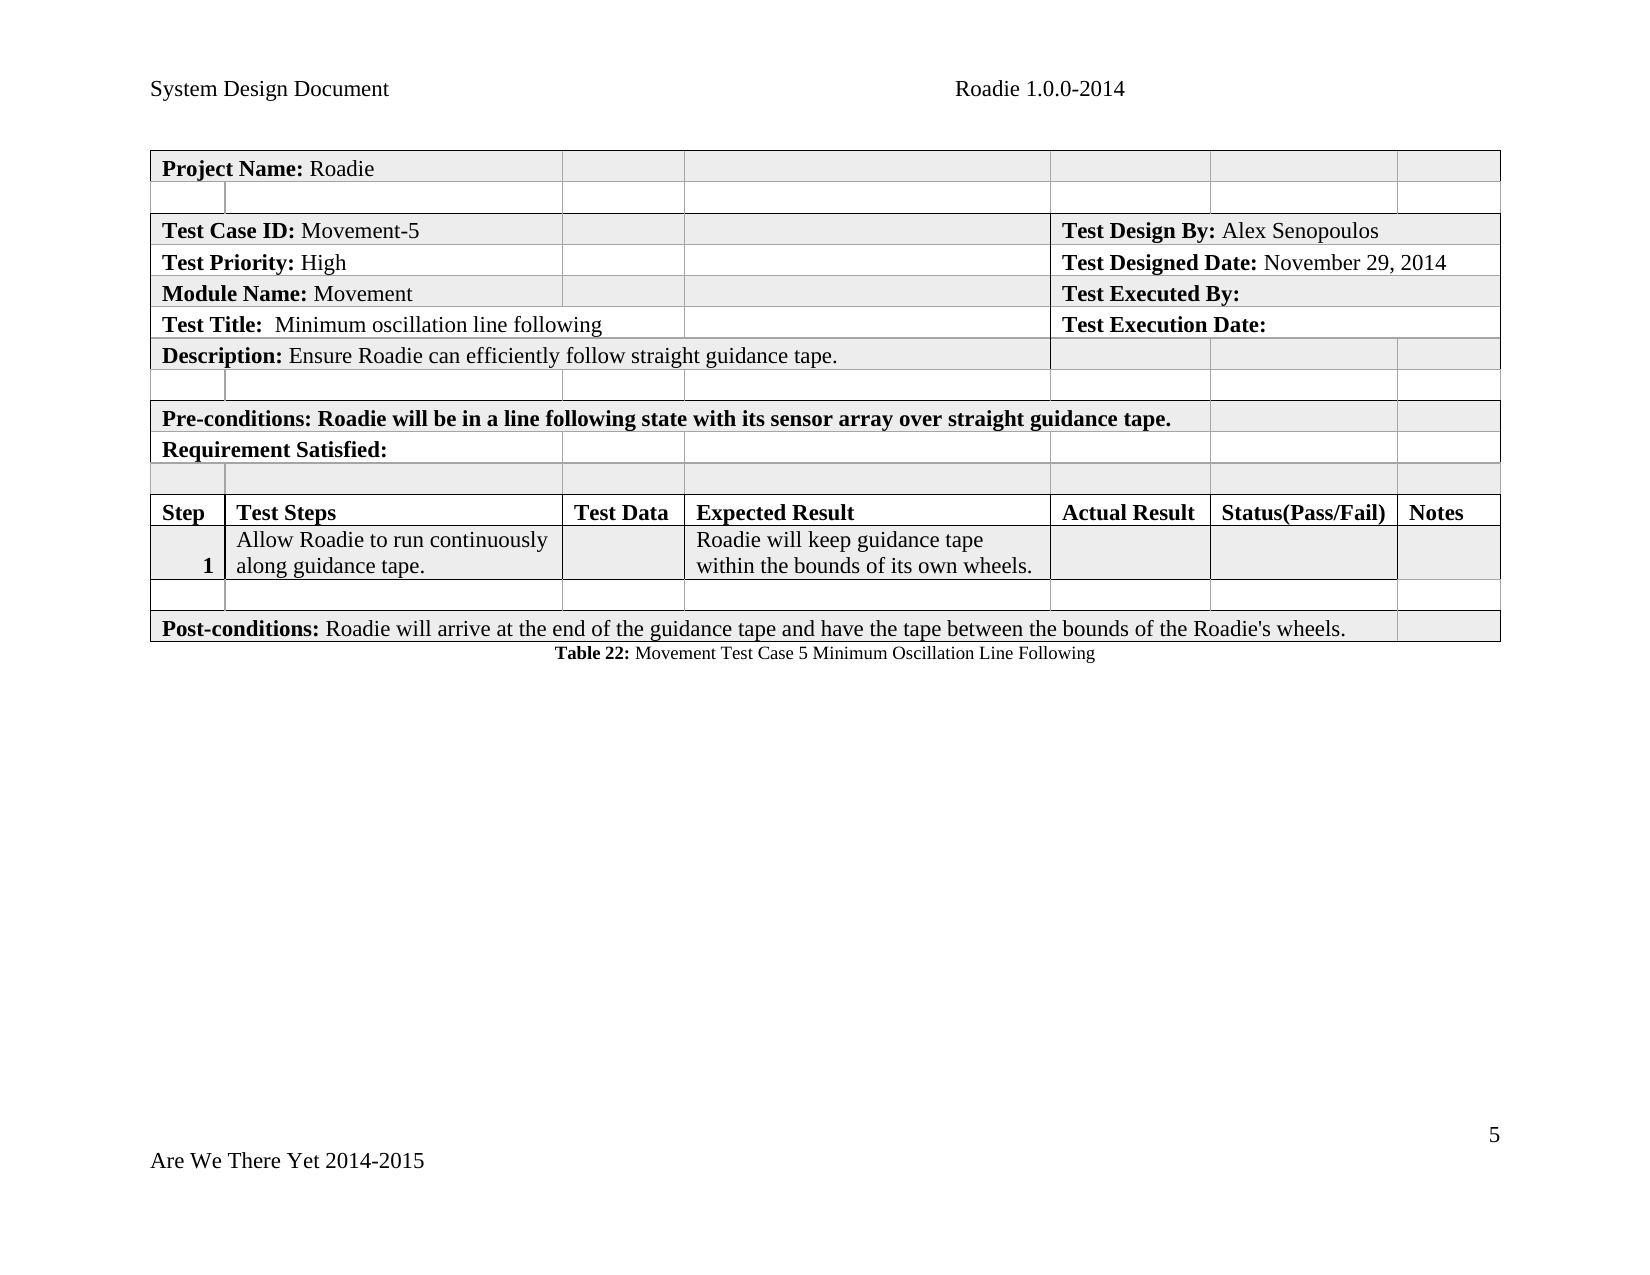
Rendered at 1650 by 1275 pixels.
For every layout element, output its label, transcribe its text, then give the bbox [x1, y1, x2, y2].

table_cell Test Data [563, 495, 684, 525]
table_cell [151, 182, 224, 212]
table_cell Status(Pass/Fail) [1211, 495, 1397, 525]
table_cell [1051, 182, 1210, 212]
table_cell [685, 464, 1050, 494]
table_cell [685, 214, 1050, 244]
text Table 22: Movement Test Case 5 Minimum Oscillation Line Following [150, 642, 1500, 664]
table_cell [563, 432, 684, 462]
table_cell [1398, 611, 1500, 641]
table_cell Notes [1398, 495, 1500, 525]
table_cell [1211, 432, 1397, 462]
table_cell [1398, 339, 1500, 369]
table_cell [563, 464, 684, 494]
table_cell Expected Result [685, 495, 1050, 525]
table_cell [226, 464, 562, 494]
table_cell [1051, 339, 1210, 369]
table_cell Requirement Satisfied: [151, 432, 562, 462]
table_cell [151, 370, 224, 400]
table_cell [1211, 580, 1397, 610]
table_cell [563, 214, 684, 244]
table_cell Allow Roadie to run continuously along guidance tape. [226, 526, 562, 579]
table_cell [563, 526, 684, 579]
table_cell Test Priority: High [151, 245, 562, 275]
table_cell [1211, 401, 1397, 431]
table_header [1211, 151, 1397, 181]
table_cell Actual Result [1051, 495, 1210, 525]
table_cell [563, 276, 684, 306]
table_cell [226, 580, 562, 610]
table_header [563, 151, 684, 181]
table_cell Module Name: Movement [151, 276, 562, 306]
table_cell [151, 464, 224, 494]
table_cell Pre-conditions: Roadie will be in a line following state with its sensor array over straight guidance tape. [151, 401, 1210, 431]
table_cell Test Steps [226, 495, 562, 525]
table_cell [1398, 580, 1500, 610]
table_cell [1211, 370, 1397, 400]
table_cell [563, 245, 684, 275]
table_cell [685, 307, 1050, 337]
table_cell [226, 182, 562, 212]
table_header [1051, 151, 1210, 181]
table_cell [1211, 339, 1397, 369]
table_cell Roadie will keep guidance tape within the bounds of its own wheels. [685, 526, 1050, 579]
table_cell [685, 245, 1050, 275]
table_cell [151, 580, 224, 610]
table_cell [1398, 182, 1500, 212]
table_cell [1398, 464, 1500, 494]
table_cell Test Execution Date: [1051, 307, 1500, 337]
table_cell Test Case ID: Movement-5 [151, 214, 562, 244]
table_cell [1398, 526, 1500, 579]
table_cell [563, 580, 684, 610]
table_header [685, 151, 1050, 181]
table_cell [685, 370, 1050, 400]
table_cell [1051, 526, 1210, 579]
table_cell [226, 370, 562, 400]
table_cell [685, 432, 1050, 462]
table_cell Test Designed Date: November 29, 2014 [1051, 245, 1500, 275]
table_cell [685, 182, 1050, 212]
table_cell [1398, 432, 1500, 462]
table_cell [1211, 526, 1397, 579]
table_cell [1051, 464, 1210, 494]
table_cell [563, 182, 684, 212]
table_cell [563, 370, 684, 400]
table_cell Post-conditions: Roadie will arrive at the end of the guidance tape and have the tape between the bounds of the Roadie's wheels. [151, 611, 1397, 641]
table_cell Test Design By: Alex Senopoulos [1051, 214, 1500, 244]
table_cell [1051, 432, 1210, 462]
table_cell [685, 276, 1050, 306]
table_cell [1051, 370, 1210, 400]
table_cell [685, 580, 1050, 610]
table_header Project Name: Roadie [151, 151, 562, 181]
table_cell [1051, 580, 1210, 610]
table_cell Description: Ensure Roadie can efficiently follow straight guidance tape. [151, 339, 1050, 369]
table_cell 1 [151, 526, 224, 579]
table_header [1398, 151, 1500, 181]
table_cell [1398, 401, 1500, 431]
table_cell Test Executed By: [1051, 276, 1500, 306]
table_cell Step [151, 495, 224, 525]
table_cell [1211, 464, 1397, 494]
table_cell Test Title: Minimum oscillation line following [151, 307, 684, 337]
table_cell [1211, 182, 1397, 212]
table_cell [1398, 370, 1500, 400]
